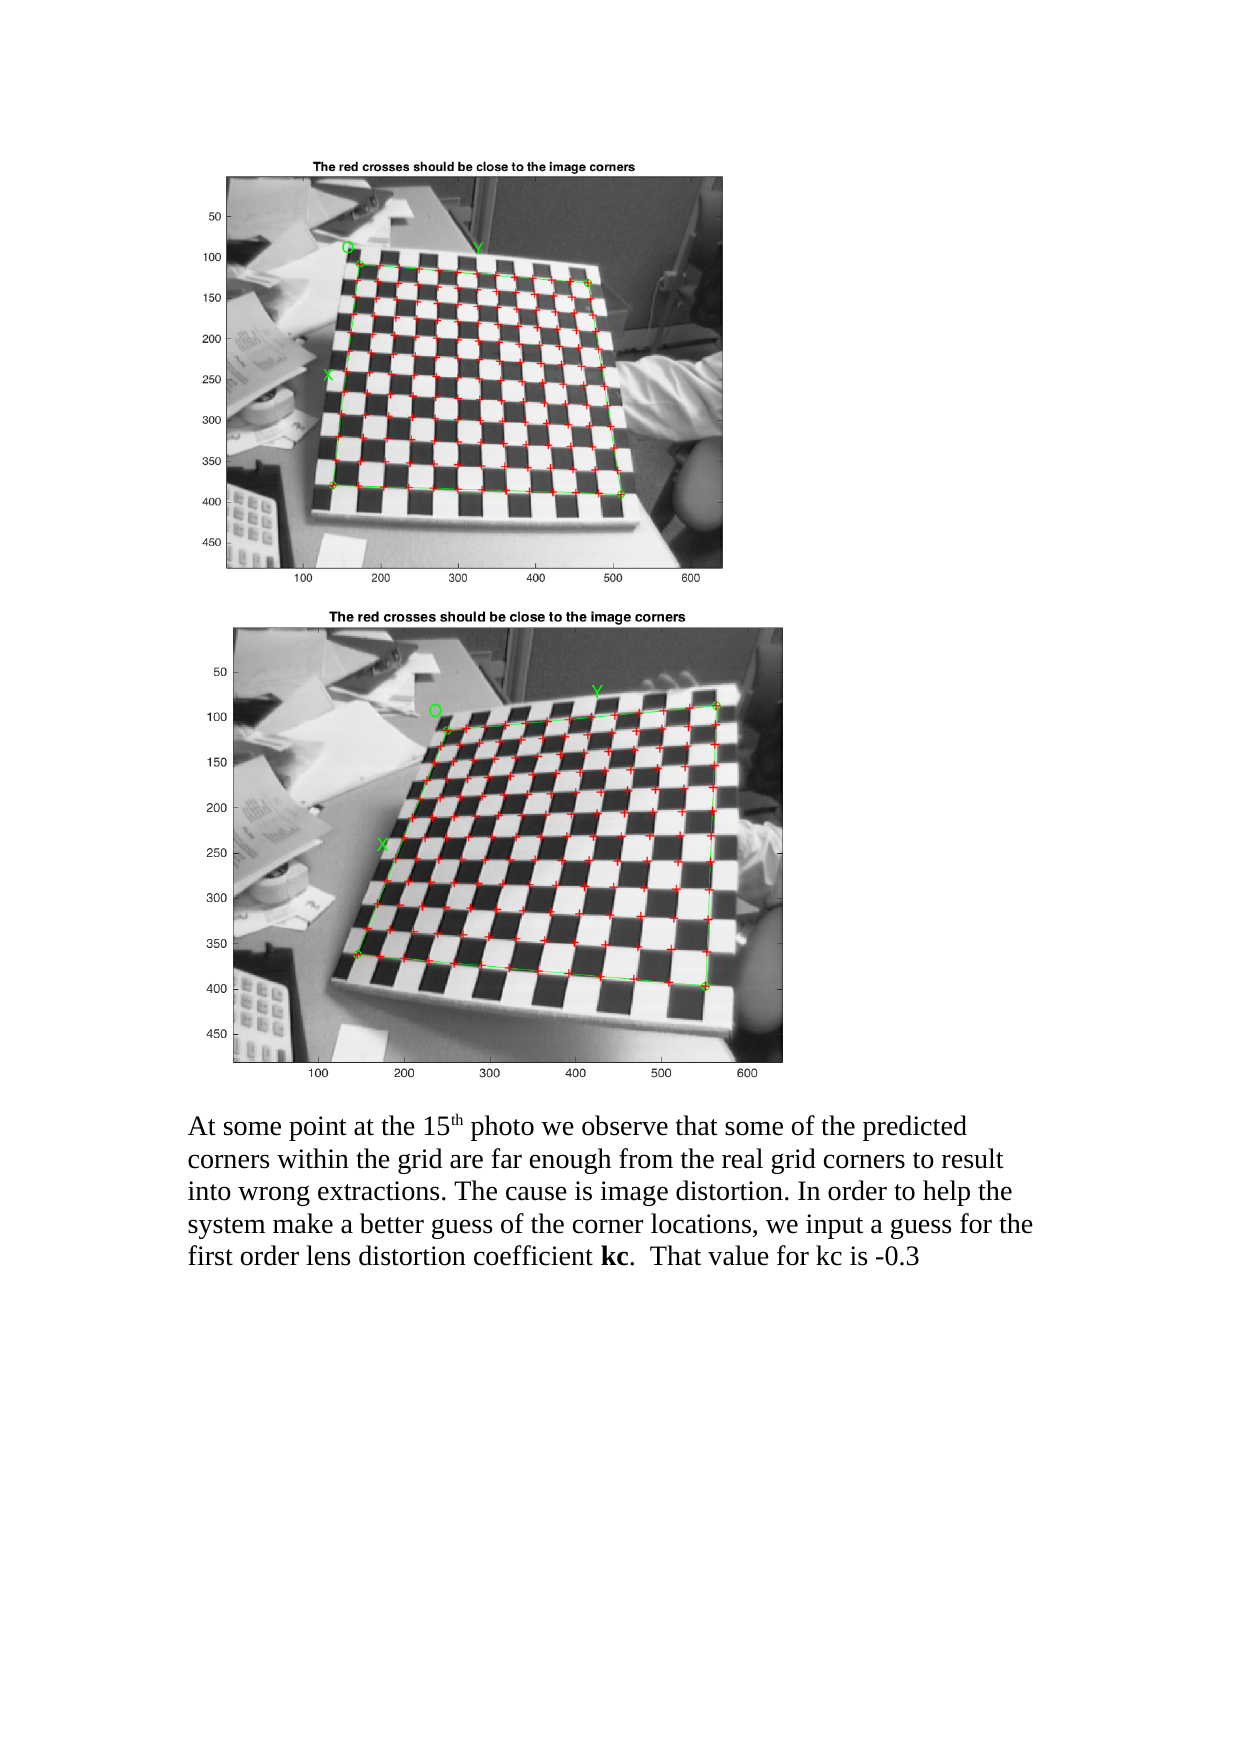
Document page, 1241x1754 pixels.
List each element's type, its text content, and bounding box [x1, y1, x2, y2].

text At some point at the 15th photo we observe that some of the predicted corners within the grid are far enough from the real grid corners to result into wrong extractions. The cause is image distortion. In order to help the system make a better guess of the corner locations, we input a guess for the first order lens distortion coefficient kc. That value for kc is -0.3 [833, 1109, 1053, 1271]
picture [187, 150, 833, 1110]
